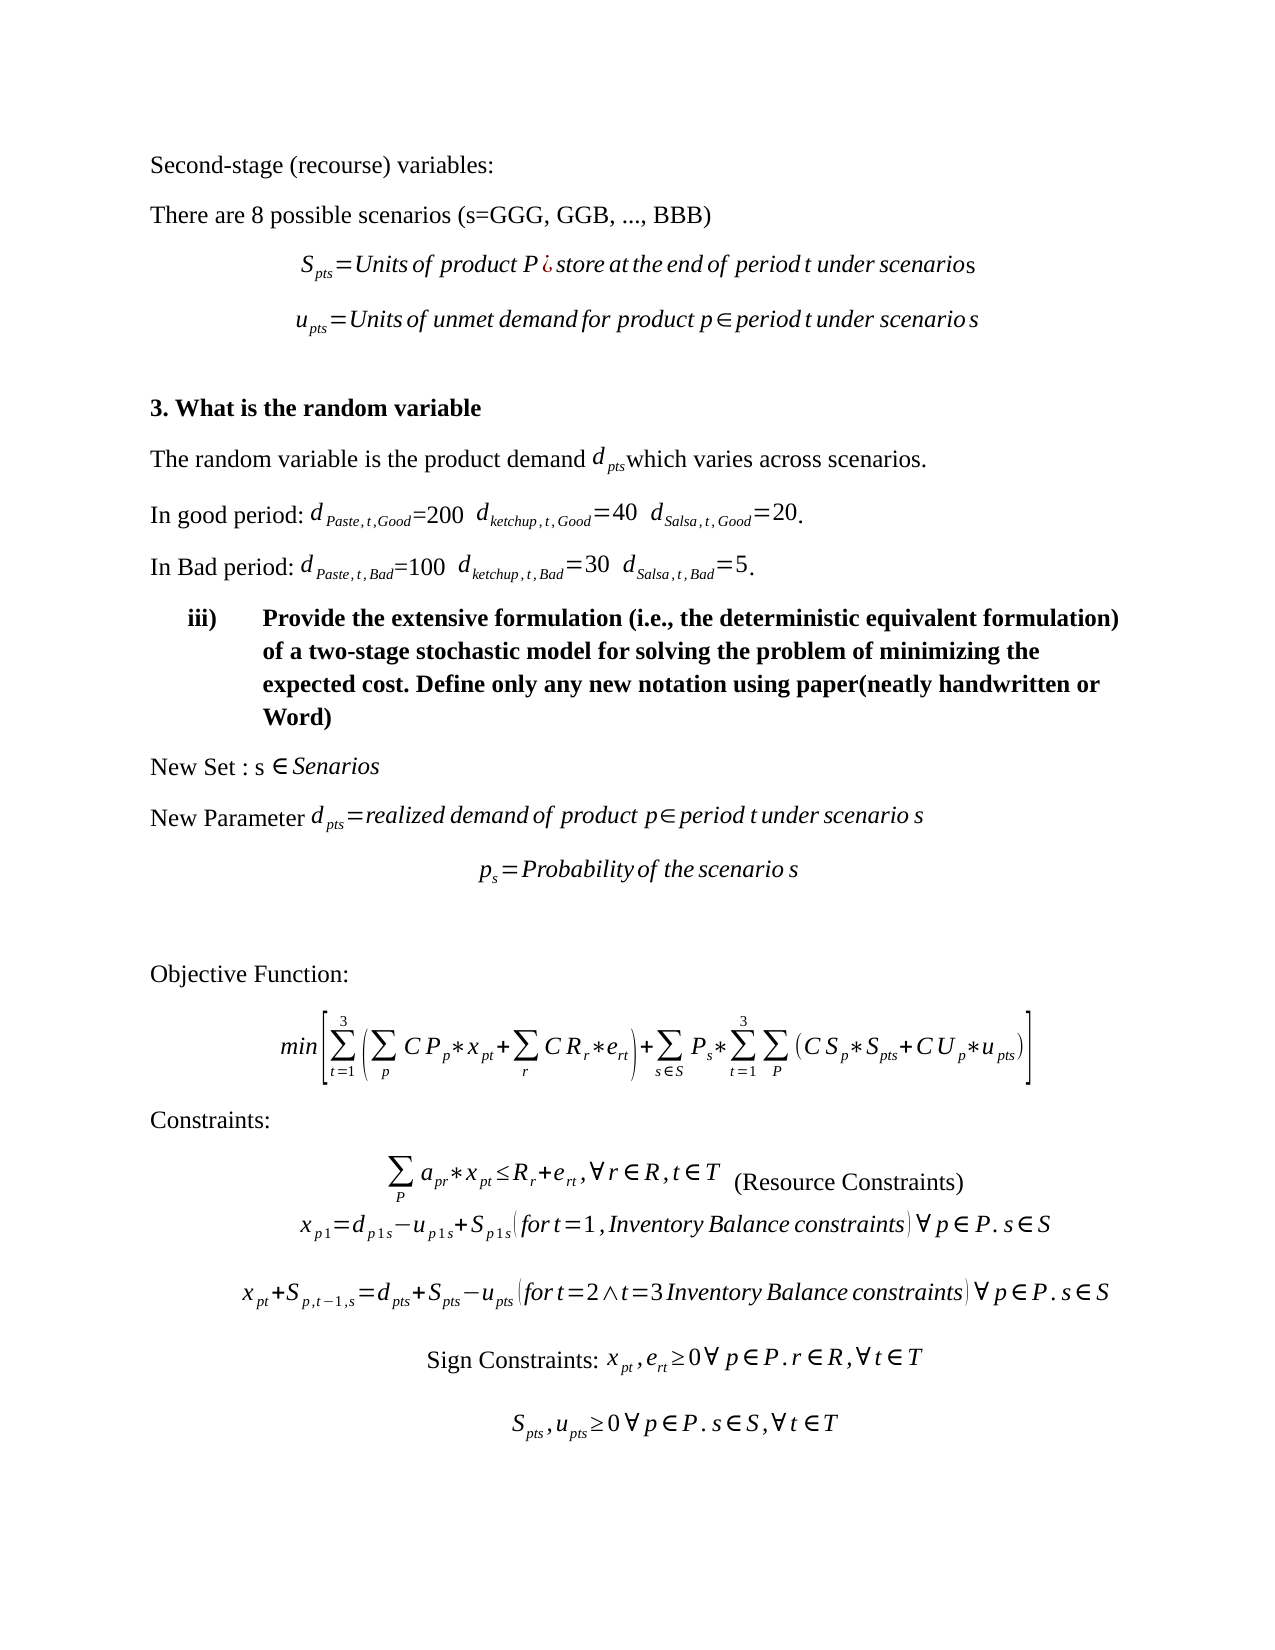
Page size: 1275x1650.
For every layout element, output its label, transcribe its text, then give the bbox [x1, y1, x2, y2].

text New Parameter [150, 802, 1125, 833]
list Provide the extensive formulation (i.e., the deterministic equivalent formulation) of a two-stage stochastic model for solving the problem of minimizing the expected cost. Define only any new notation using paper(neatly handwritten or Word) [187, 603, 1125, 731]
text 3. What is the random variable [150, 360, 1125, 422]
text s [150, 249, 1125, 283]
text Objective Function: [150, 959, 1125, 988]
text The random variable is the product demand which varies across scenarios. [150, 443, 1125, 477]
list (Resource Constraints) [225, 1155, 1125, 1206]
text Constraints: [150, 1106, 1125, 1134]
text In good period: =200 . [150, 499, 1125, 530]
text Second-stage (recourse) variables: [150, 150, 1125, 179]
text In Bad period: =100 . [150, 551, 1125, 582]
text There are 8 possible scenarios (s=GGG, GGB, ..., BBB) [150, 200, 1125, 228]
text New Set : s [150, 752, 1125, 781]
list Sign Constraints: [225, 1344, 1125, 1375]
